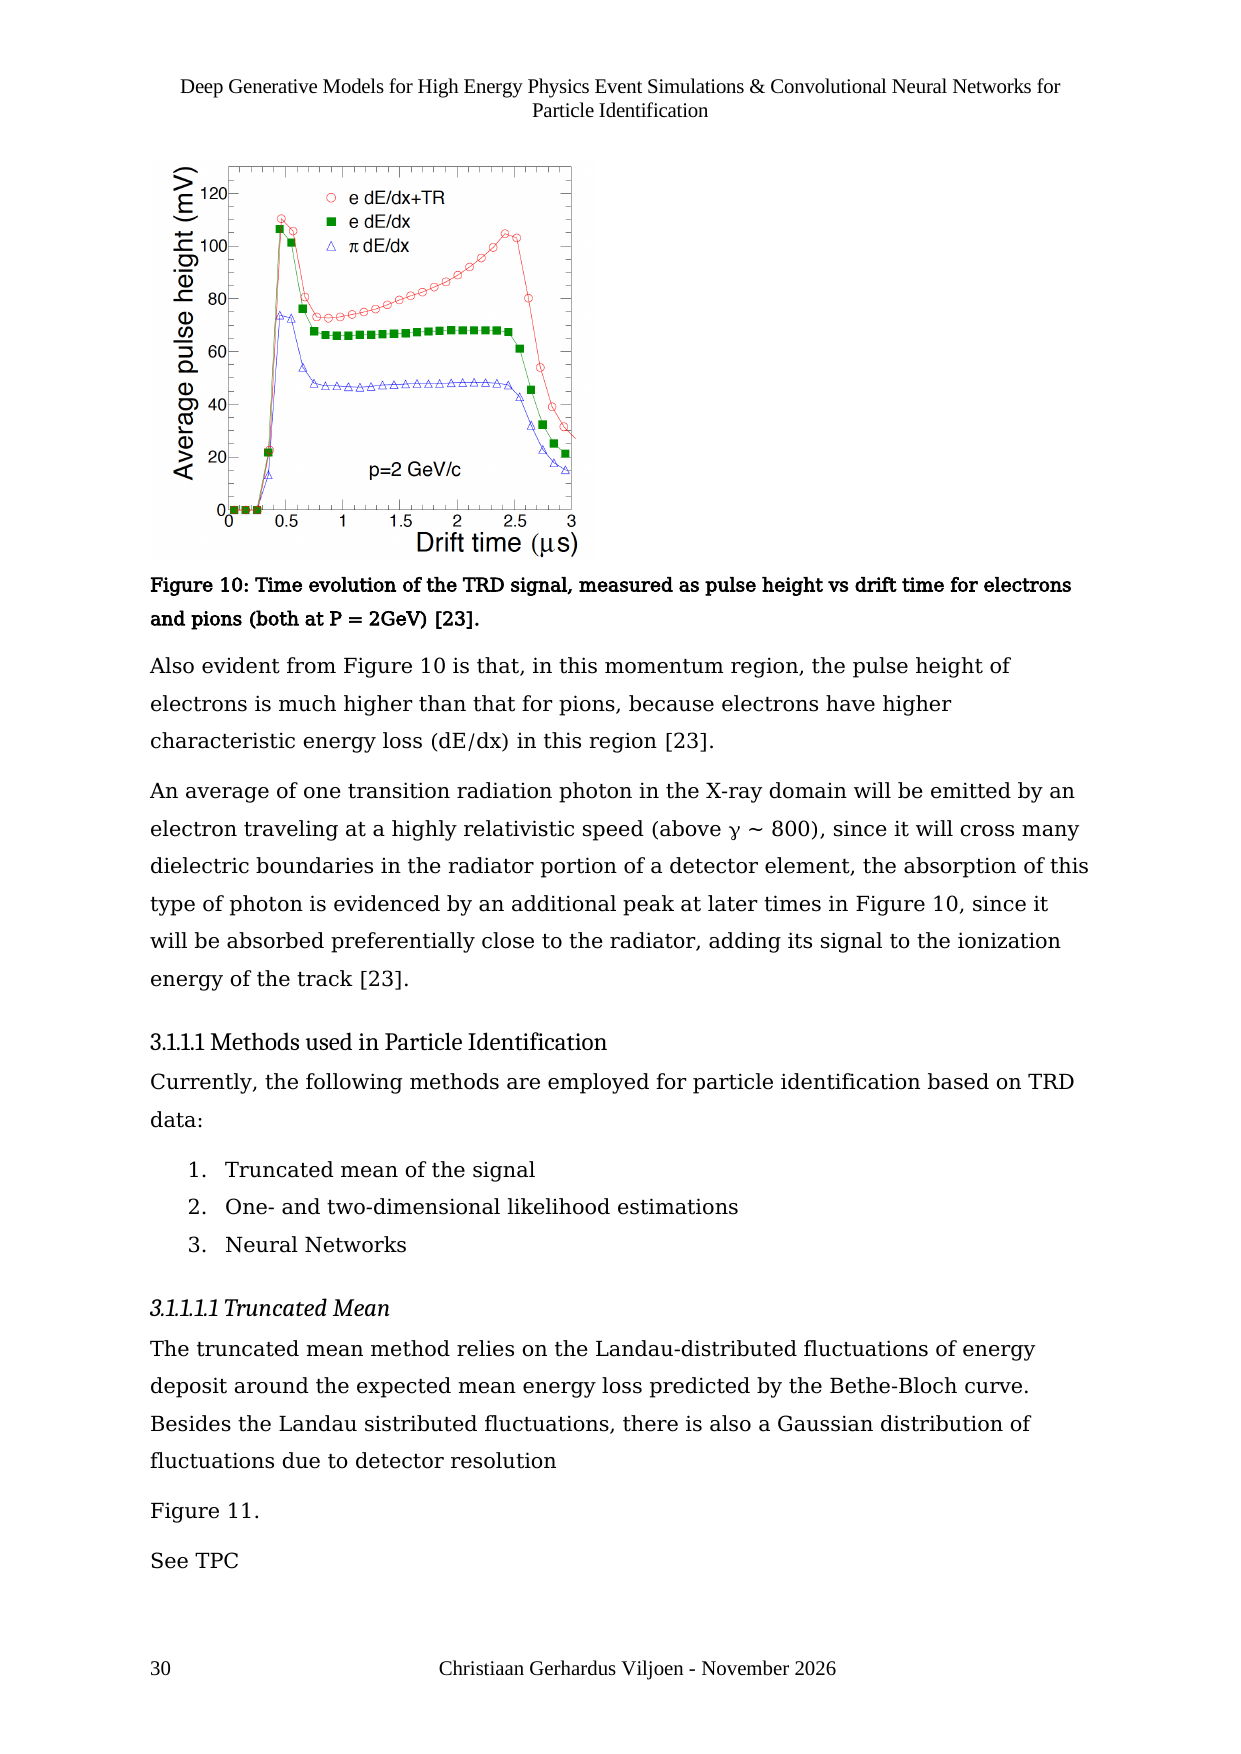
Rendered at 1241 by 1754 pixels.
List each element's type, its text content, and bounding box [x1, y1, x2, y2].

text Currently, the following methods are employed for particle identification based on TRD data: [150, 1069, 1090, 1132]
subtitle Methods used in Particle Identification [150, 1028, 1090, 1057]
subtitle Truncated Mean [150, 1294, 1090, 1323]
picture [150, 159, 598, 561]
list One- and two-dimensional likelihood estimations [187, 1194, 1090, 1219]
text Figure 11: Time evolution of the TRD signal, measured as pulse height vs drift time for electrons and pions (both at P = 2GeV) . [150, 573, 1090, 629]
list Truncated mean of the signal [187, 1157, 1090, 1182]
text An average of one transition radiation photon in the X-ray domain will be emitted by an electron traveling at a highly relativistic speed (above ~ 800), since it will cross many dielectric boundaries in the radiator portion of a detector element, the absorption of this type of photon is evidenced by an additional peak at later times in Figure 11, since it will be absorbed preferentially close to the radiator, adding its signal to the ionization energy of the track . [150, 778, 1090, 990]
text The truncated mean method relies on the Landau-distributed fluctuations of energy deposit around the expected mean energy loss predicted by the Bethe-Bloch curve. Besides the Landau sistributed fluctuations, there is also a Gaussian distribution of fluctuations due to detector resolution [150, 1335, 1090, 1473]
text See TPC [150, 1548, 1090, 1573]
list Neural Networks [187, 1232, 1090, 1257]
text Also evident from Figure 11 is that, in this momentum region, the pulse height of electrons is much higher than that for pions, because electrons have higher characteristic energy loss (dE/dx) in this region . [150, 653, 1090, 753]
